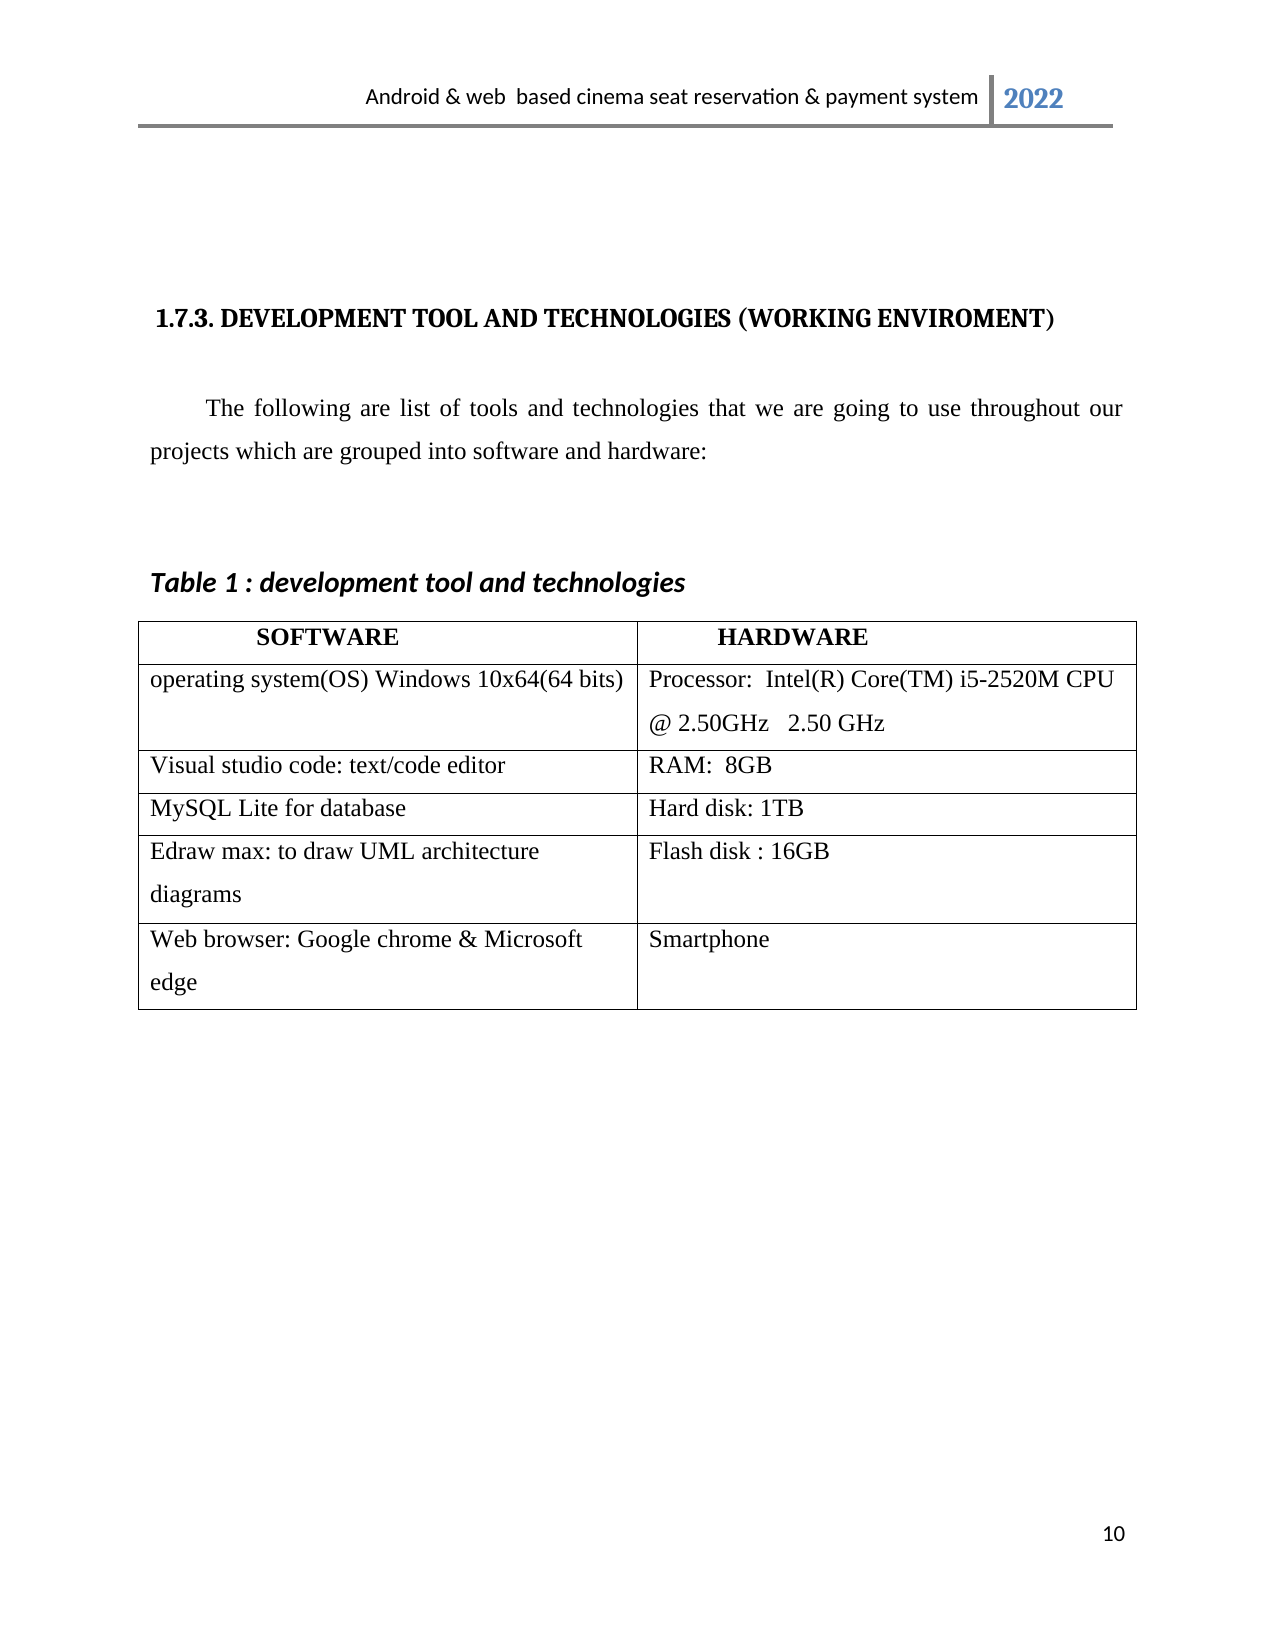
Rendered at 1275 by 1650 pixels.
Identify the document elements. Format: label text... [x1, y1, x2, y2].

table_cell RAM: 8GB [638, 751, 1136, 792]
text Table 1 : development tool and technologies [150, 564, 1125, 600]
table_cell Hard disk: 1TB [638, 794, 1136, 835]
table_cell Visual studio code: text/code editor [139, 751, 637, 792]
table_cell MySQL Lite for database [139, 794, 637, 835]
table_cell Edraw max: to draw UML architecture diagrams [139, 836, 637, 923]
text The following are list of tools and technologies that we are going to use throughout our projects which are grouped into software and hardware: [150, 393, 1125, 465]
table_cell Smartphone [638, 924, 1136, 1009]
table_cell Web browser: Google chrome & Microsoft edge [139, 924, 637, 1009]
table_cell operating system(OS) Windows 10x64(64 bits) [139, 665, 637, 749]
table_cell Processor: Intel(R) Core(TM) i5-2520M CPU @ 2.50GHz 2.50 GHz [638, 665, 1136, 749]
subtitle 1.7.3. DEVELOPMENT TOOL AND TECHNOLOGIES (WORKING ENVIROMENT) [150, 303, 1125, 334]
table_header SOFTWARE [139, 622, 637, 663]
table_cell Flash disk : 16GB [638, 836, 1136, 923]
table_header HARDWARE [638, 622, 1136, 663]
